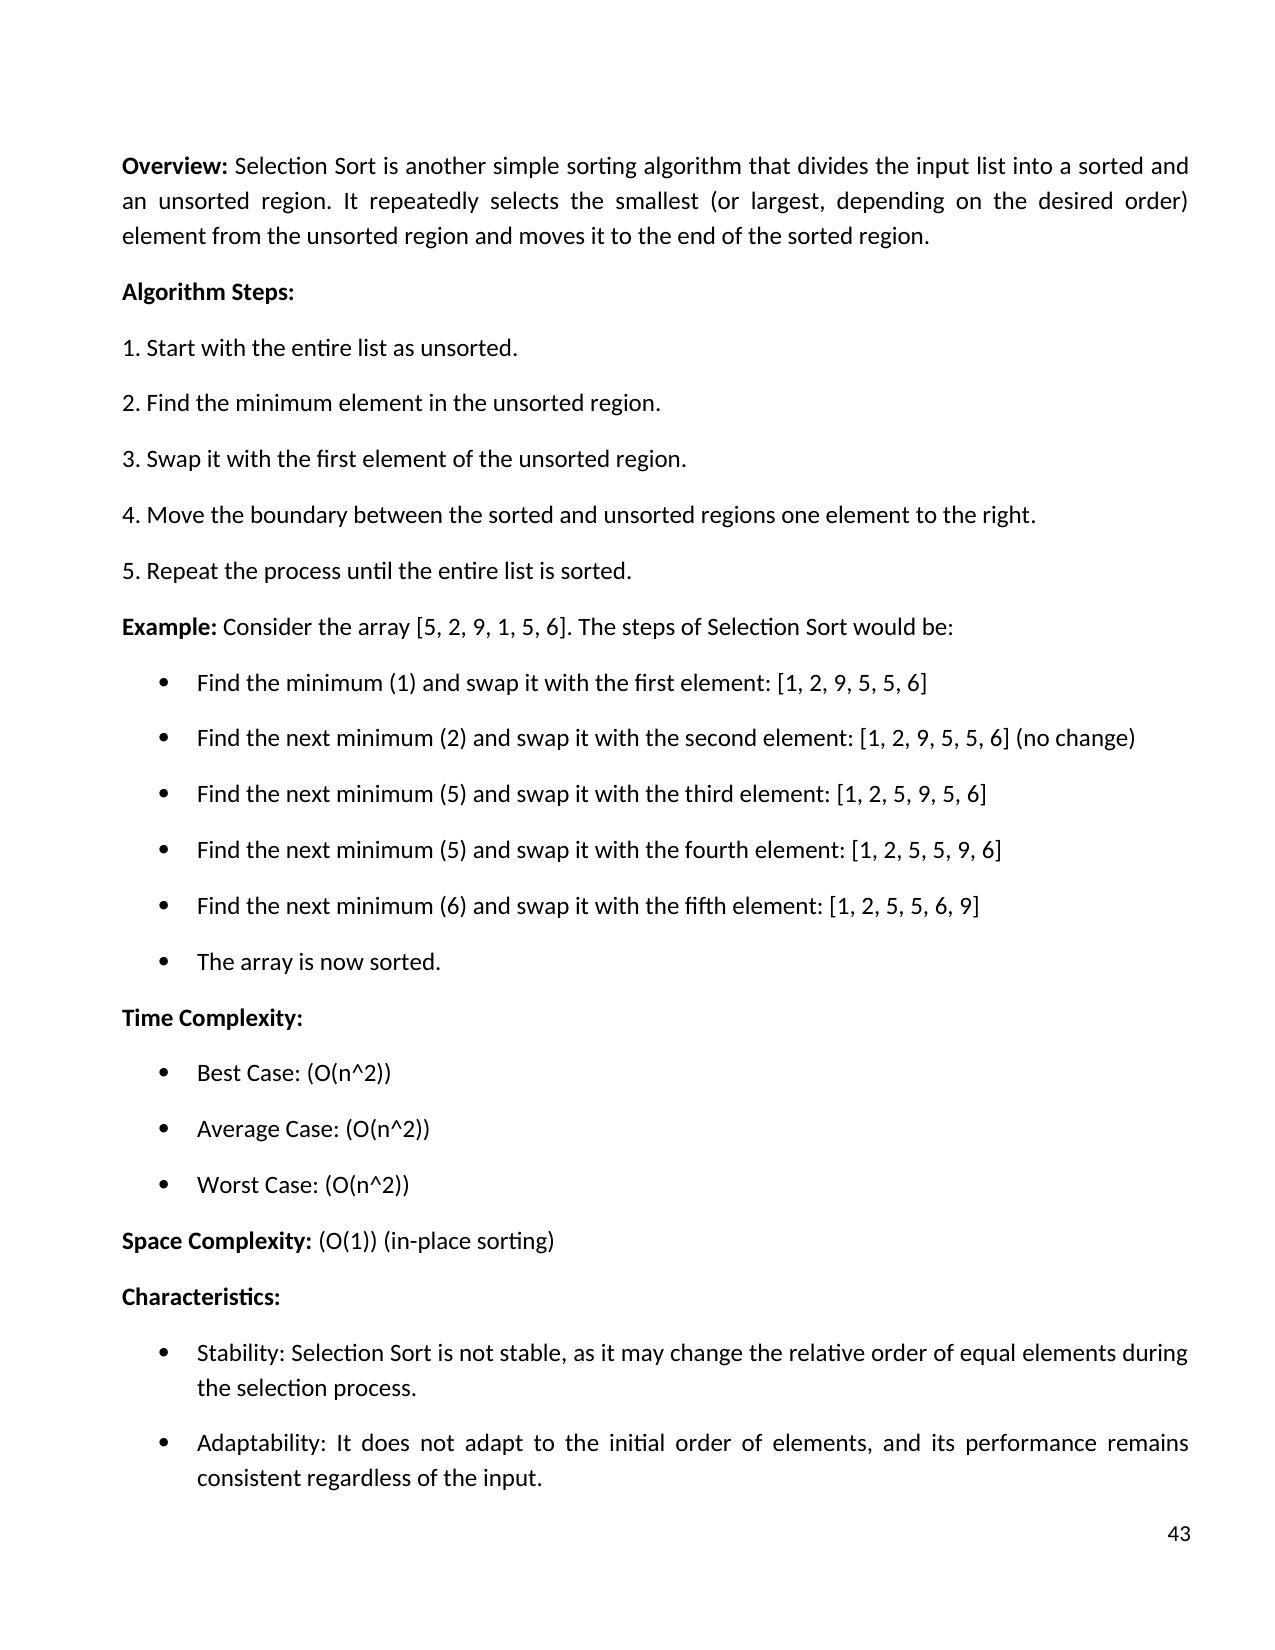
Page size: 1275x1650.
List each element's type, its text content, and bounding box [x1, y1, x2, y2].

text Example: Consider the array [5, 2, 9, 1, 5, 6]. The steps of Selection Sort would be: [122, 611, 1191, 641]
list Find the next minimum (2) and swap it with the second element: [1, 2, 9, 5, 5, 6] (no change) [159, 722, 1191, 753]
text Algorithm Steps: [122, 276, 1191, 306]
list Find the next minimum (5) and swap it with the fourth element: [1, 2, 5, 5, 9, 6] [159, 834, 1191, 865]
list Find the minimum (1) and swap it with the first element: [1, 2, 9, 5, 5, 6] [159, 667, 1191, 697]
text Space Complexity: (O(1)) (in-place sorting) [122, 1225, 1191, 1256]
list Adaptability: It does not adapt to the initial order of elements, and its performance remains consistent regardless of the input. [159, 1427, 1191, 1493]
text 4. Move the boundary between the sorted and unsorted regions one element to the right. [122, 499, 1191, 530]
list Average Case: (O(n^2)) [159, 1113, 1191, 1144]
list Worst Case: (O(n^2)) [159, 1169, 1191, 1200]
text 1. Start with the entire list as unsorted. [122, 332, 1191, 362]
list Stability: Selection Sort is not stable, as it may change the relative order of equal elements during the selection process. [159, 1337, 1191, 1402]
text 3. Swap it with the first element of the unsorted region. [122, 443, 1191, 474]
list Find the next minimum (6) and swap it with the fifth element: [1, 2, 5, 5, 6, 9] [159, 890, 1191, 921]
text 2. Find the minimum element in the unsorted region. [122, 387, 1191, 418]
text Overview: Selection Sort is another simple sorting algorithm that divides the input list into a sorted and an unsorted region. It repeatedly selects the smallest (or largest, depending on the desired order) element from the unsorted region and moves it to the end of the sorted region. [122, 150, 1191, 251]
list The array is now sorted. [159, 946, 1191, 976]
text 5. Repeat the process until the entire list is sorted. [122, 555, 1191, 586]
text Characteristics: [122, 1281, 1191, 1311]
list Find the next minimum (5) and swap it with the third element: [1, 2, 5, 9, 5, 6] [159, 778, 1191, 809]
list Best Case: (O(n^2)) [159, 1057, 1191, 1088]
text Time Complexity: [122, 1002, 1191, 1032]
